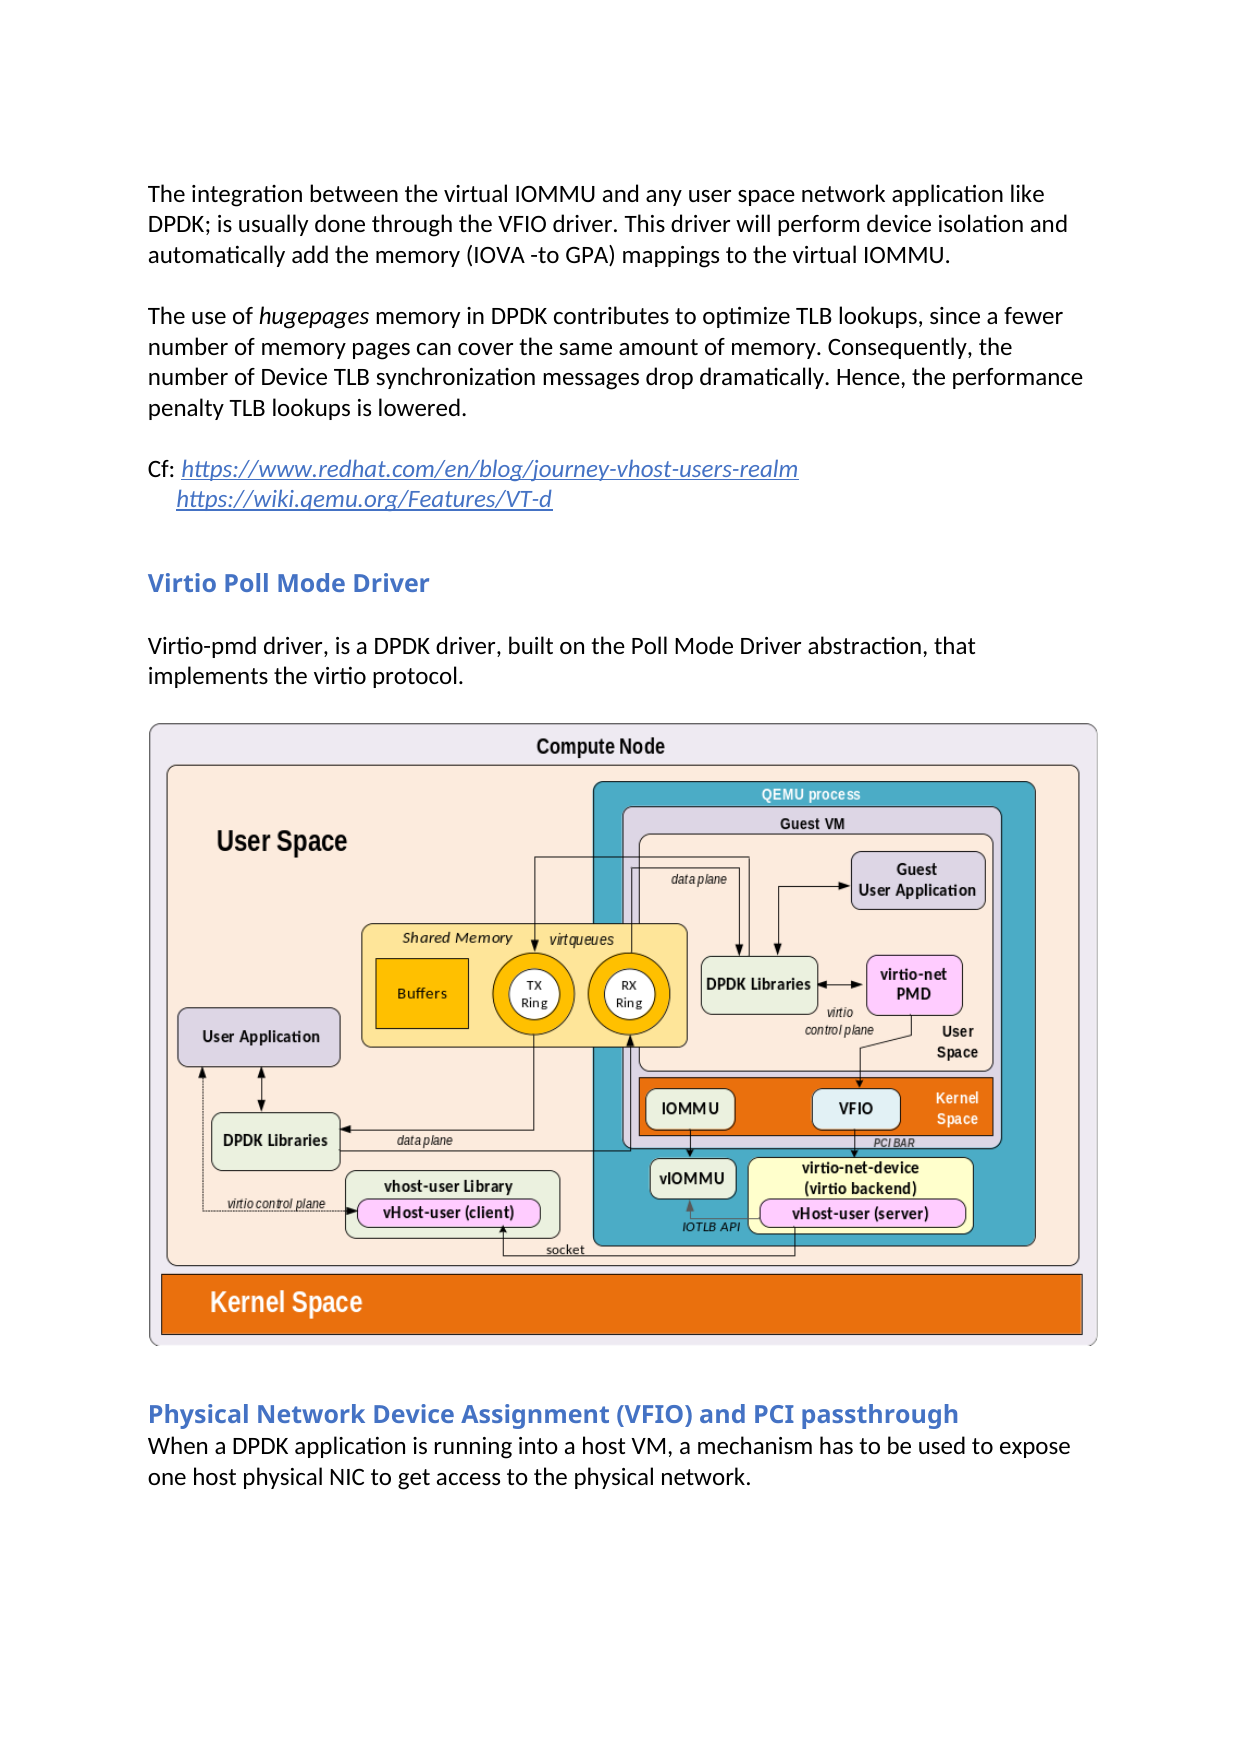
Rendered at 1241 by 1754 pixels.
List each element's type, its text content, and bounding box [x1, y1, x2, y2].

subtitle Virtio Poll Mode Driver [148, 565, 1093, 599]
text Virtio-pmd driver, is a DPDK driver, built on the Poll Mode Driver abstraction, that implements the virtio protocol. [148, 630, 1093, 691]
text The use of hugepages memory in DPDK contributes to optimize TLB lookups, since a fewer number of memory pages can cover the same amount of memory. Consequently, the number of Device TLB synchronization messages drop dramatically. Hence, the performance penalty TLB lookups is lowered. [148, 300, 1093, 422]
text When a DPDK application is running into a host VM, a mechanism has to be used to expose one host physical NIC to get access to the physical network. [148, 1431, 1093, 1492]
text Cf: https://www.redhat.com/en/blog/journey-vhost-users-realm [148, 453, 1093, 483]
subtitle Physical Network Device Assignment (VFIO) and PCI passthrough [148, 1396, 1093, 1431]
text The integration between the virtual IOMMU and any user space network application like DPDK; is usually done through the VFIO driver. This driver will perform device isolation and automatically add the memory (IOVA -to GPA) mappings to the virtual IOMMU. [148, 178, 1093, 270]
text https://wiki.qemu.org/Features/VT-d [148, 483, 1093, 514]
